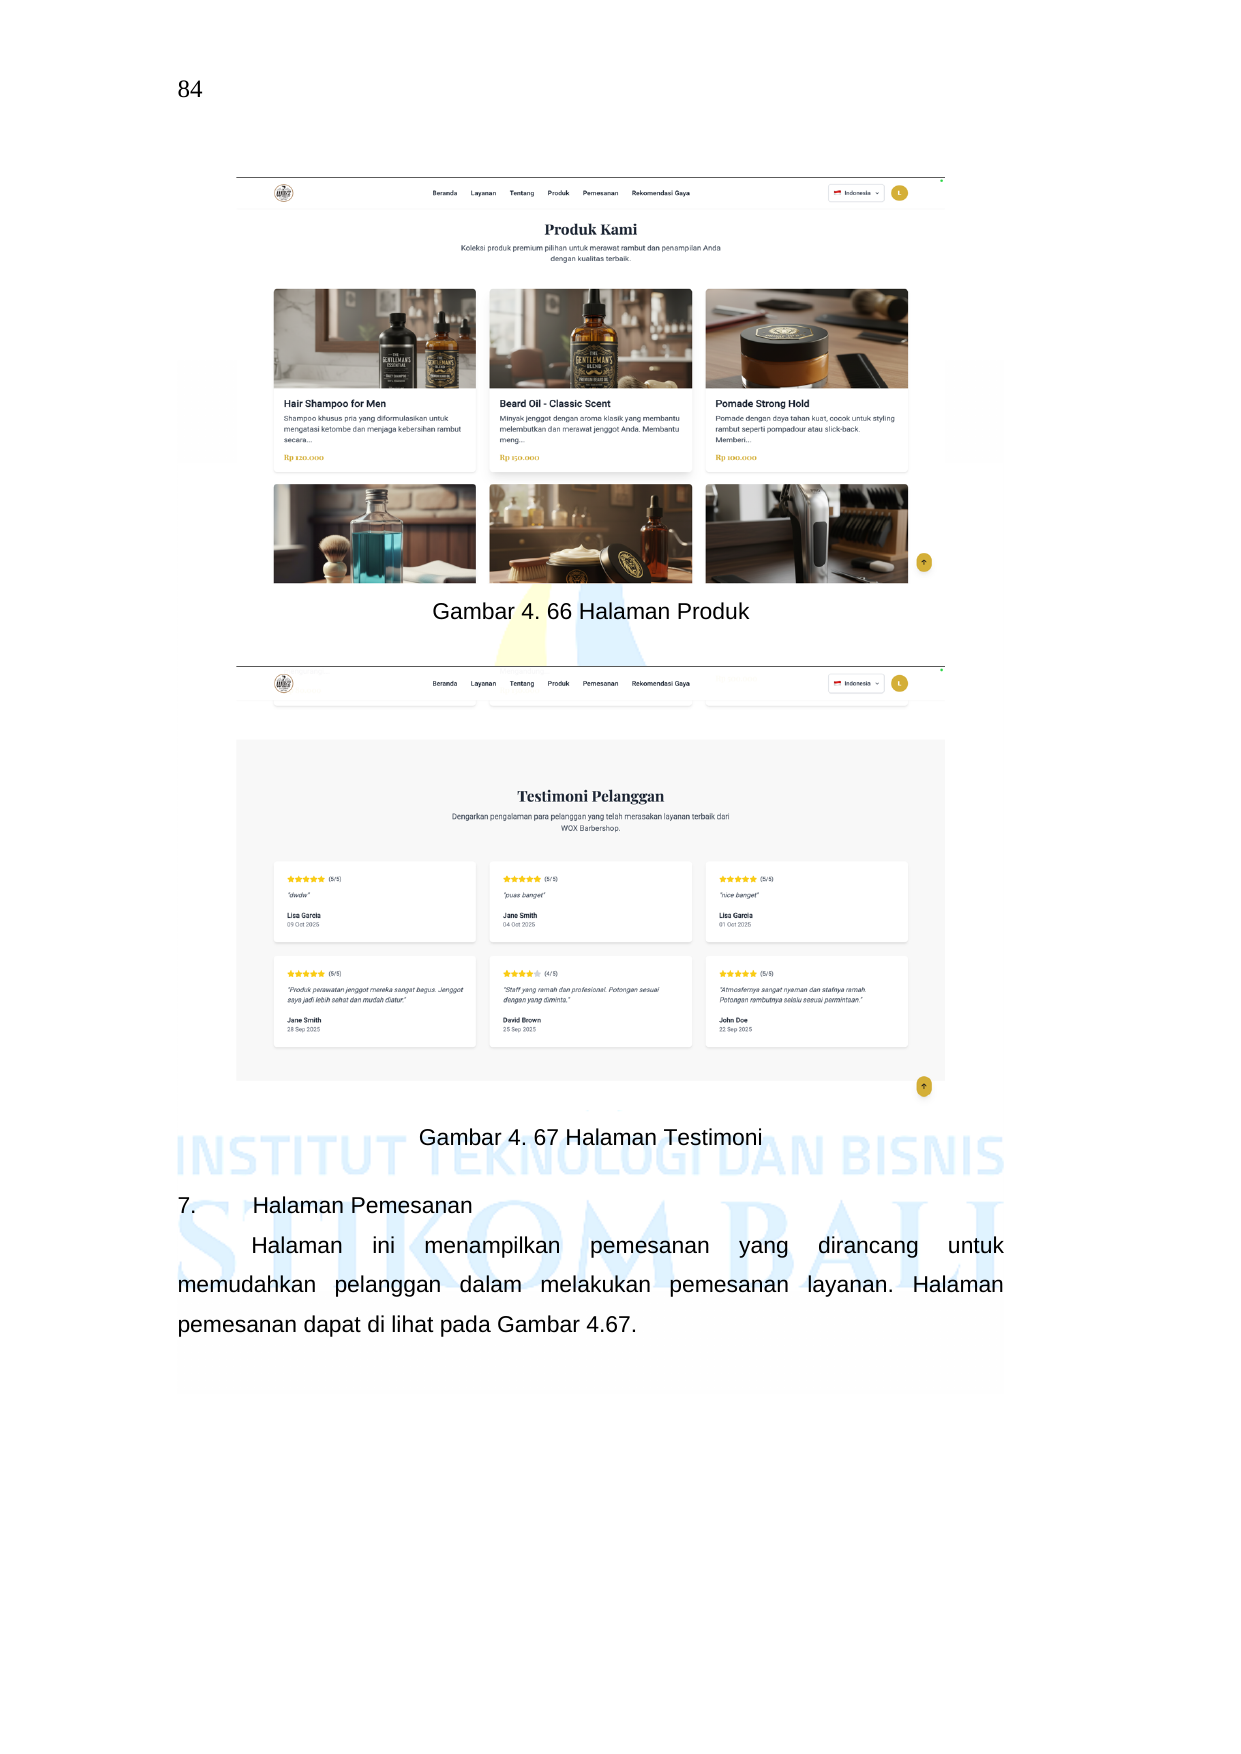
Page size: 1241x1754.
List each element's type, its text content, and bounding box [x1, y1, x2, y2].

text Halaman ini menampilkan pemesanan yang dirancang untuk memudahkan pelanggan dalam melakukan pemesanan layanan. Halaman pemesanan dapat di lihat pada Gambar 4.67. [177, 1232, 1004, 1337]
text Gambar 4. 67 Halaman Testimoni [177, 1124, 1004, 1150]
picture [236, 177, 945, 584]
text Gambar 4. 66 Halaman Produk [177, 598, 1004, 624]
picture [236, 666, 945, 1110]
list Halaman Pemesanan [177, 1192, 1004, 1218]
